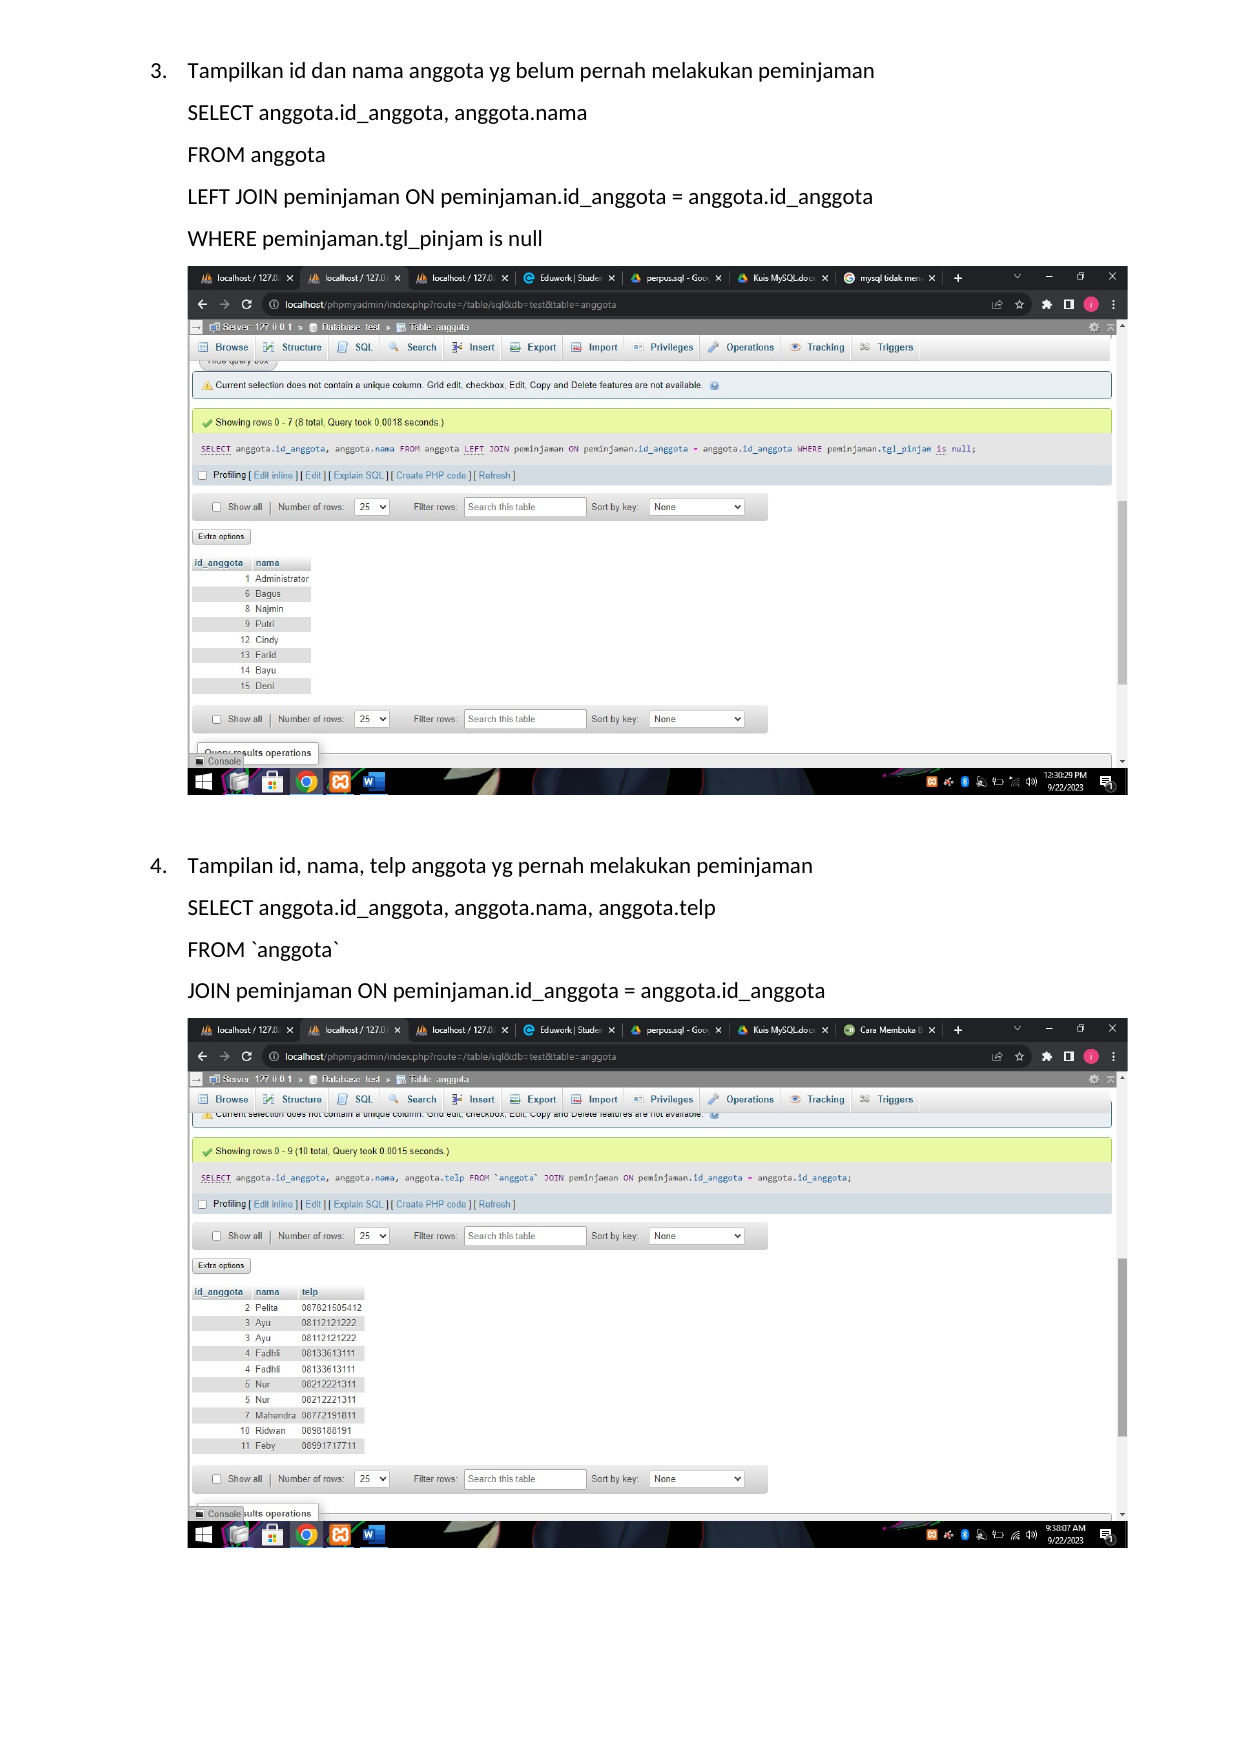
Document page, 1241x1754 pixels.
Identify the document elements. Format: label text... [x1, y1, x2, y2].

list FROM `anggota` [187, 935, 1090, 963]
list LEFT JOIN peminjaman ON peminjaman.id_anggota = anggota.id_anggota [187, 182, 1090, 210]
picture [187, 1018, 1128, 1548]
list Tampilkan id dan nama anggota yg belum pernah melakukan peminjaman [150, 56, 1090, 84]
list JOIN peminjaman ON peminjaman.id_anggota = anggota.id_anggota [187, 977, 1090, 1005]
list WHERE peminjaman.tgl_pinjam is null [187, 224, 1090, 252]
list FROM anggota [187, 140, 1090, 168]
picture [187, 266, 1128, 795]
list SELECT anggota.id_anggota, anggota.nama [187, 98, 1090, 126]
list SELECT anggota.id_anggota, anggota.nama, anggota.telp [187, 893, 1090, 921]
list Tampilan id, nama, telp anggota yg pernah melakukan peminjaman [150, 851, 1090, 879]
